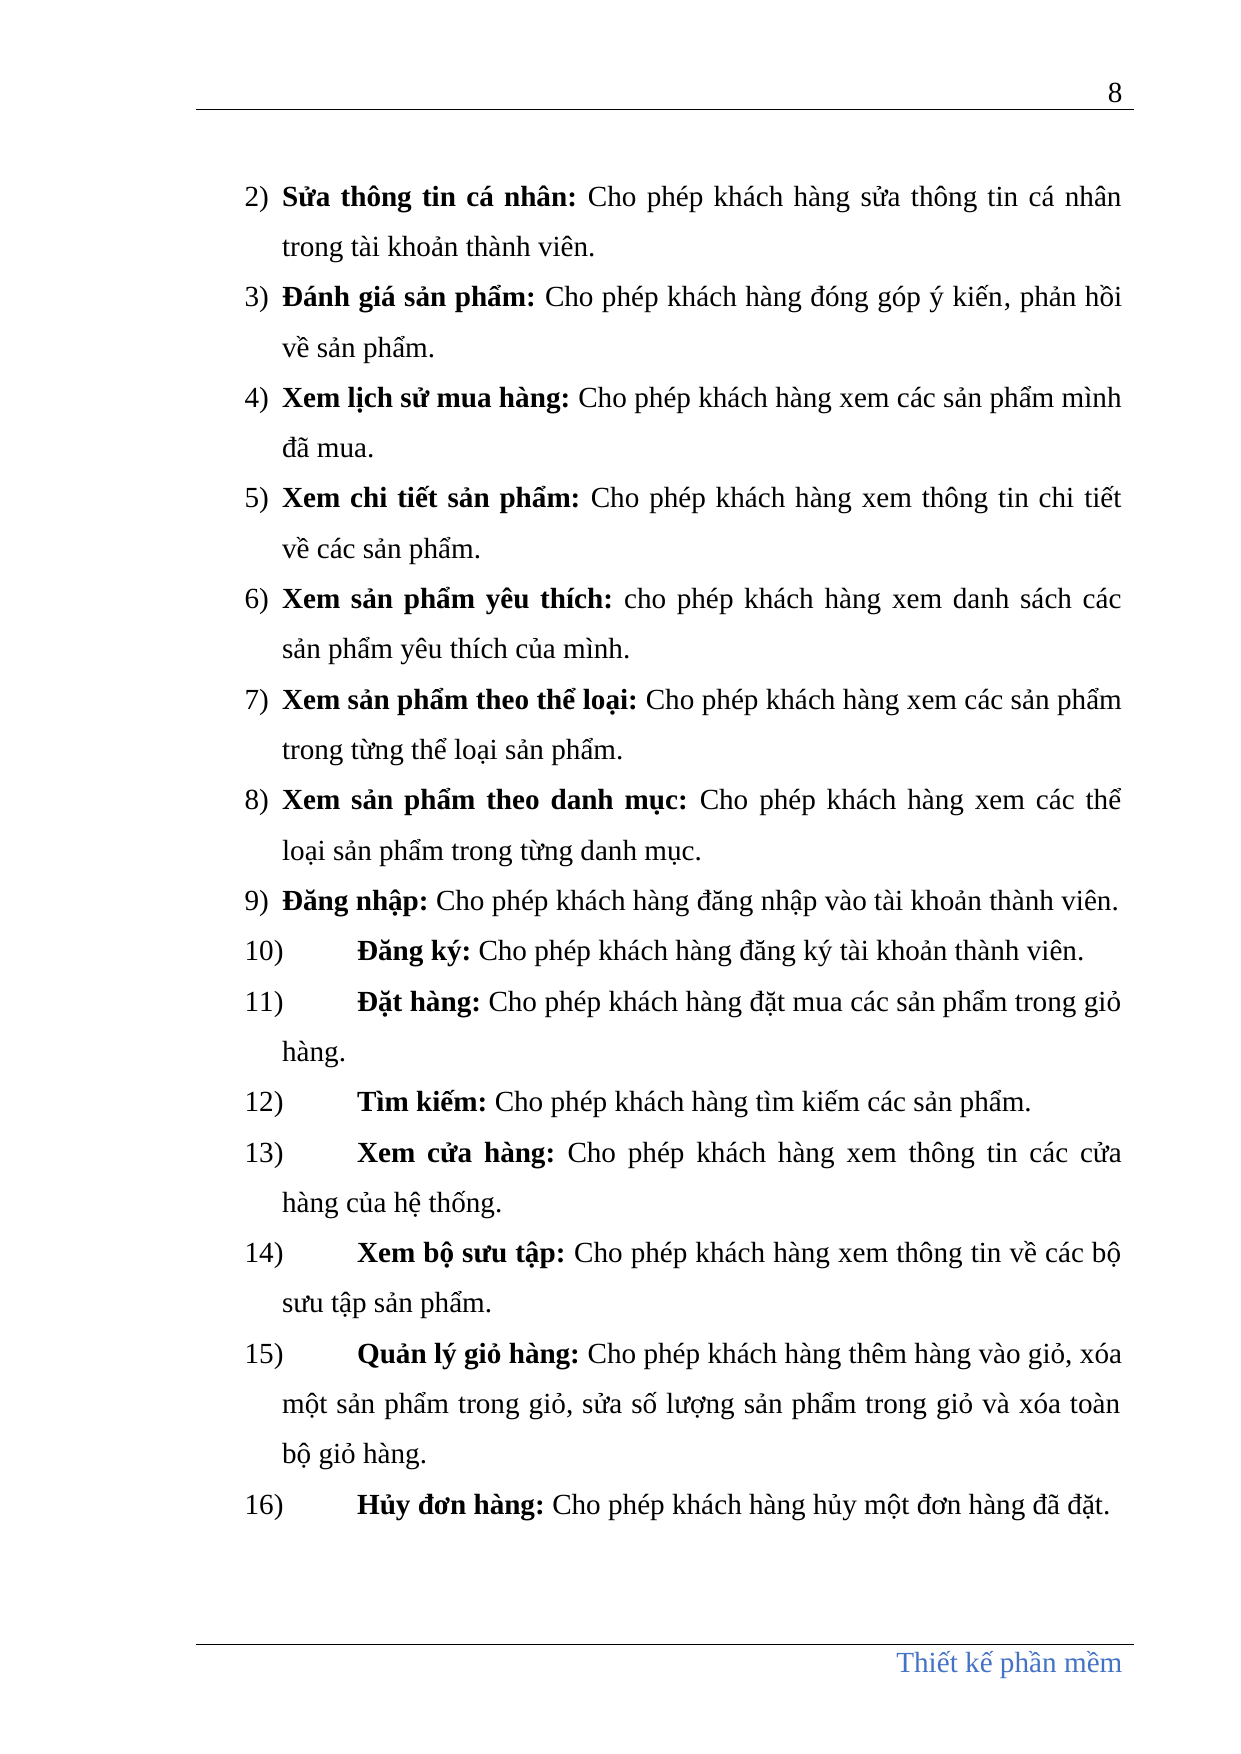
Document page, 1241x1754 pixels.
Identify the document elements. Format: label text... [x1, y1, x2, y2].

list Đăng ký: Cho phép khách hàng đăng ký tài khoản thành viên. [244, 933, 1122, 967]
list Xem cửa hàng: Cho phép khách hàng xem thông tin các cửa hàng của hệ thống. [244, 1135, 1122, 1218]
list Xem sản phẩm theo danh mục: Cho phép khách hàng xem các thể loại sản phẩm trong từng danh mục. [244, 782, 1122, 866]
list Xem chi tiết sản phẩm: Cho phép khách hàng xem thông tin chi tiết về các sản phẩm. [244, 481, 1122, 564]
list Hủy đơn hàng: Cho phép khách hàng hủy một đơn hàng đã đặt. [244, 1487, 1122, 1520]
list Tìm kiếm: Cho phép khách hàng tìm kiếm các sản phẩm. [244, 1084, 1122, 1118]
list Xem sản phẩm theo thể loại: Cho phép khách hàng xem các sản phẩm trong từng thể loại sản phẩm. [244, 682, 1122, 766]
list Xem sản phẩm yêu thích: cho phép khách hàng xem danh sách các sản phẩm yêu thích của mình. [244, 581, 1122, 665]
list Đánh giá sản phẩm: Cho phép khách hàng đóng góp ý kiến, phản hồi về sản phẩm. [244, 279, 1122, 363]
list Đăng nhập: Cho phép khách hàng đăng nhập vào tài khoản thành viên. [244, 883, 1122, 917]
list Xem lịch sử mua hàng: Cho phép khách hàng xem các sản phẩm mình đã mua. [244, 380, 1122, 464]
list Quản lý giỏ hàng: Cho phép khách hàng thêm hàng vào giỏ, xóa một sản phẩm trong giỏ, sửa số lượng sản phẩm trong giỏ và xóa toàn bộ giỏ hàng. [244, 1336, 1122, 1470]
list Sửa thông tin cá nhân: Cho phép khách hàng sửa thông tin cá nhân trong tài khoản thành viên. [244, 179, 1122, 263]
list Xem bộ sưu tập: Cho phép khách hàng xem thông tin về các bộ sưu tập sản phẩm. [244, 1235, 1122, 1319]
list Đặt hàng: Cho phép khách hàng đặt mua các sản phẩm trong giỏ hàng. [244, 984, 1122, 1068]
